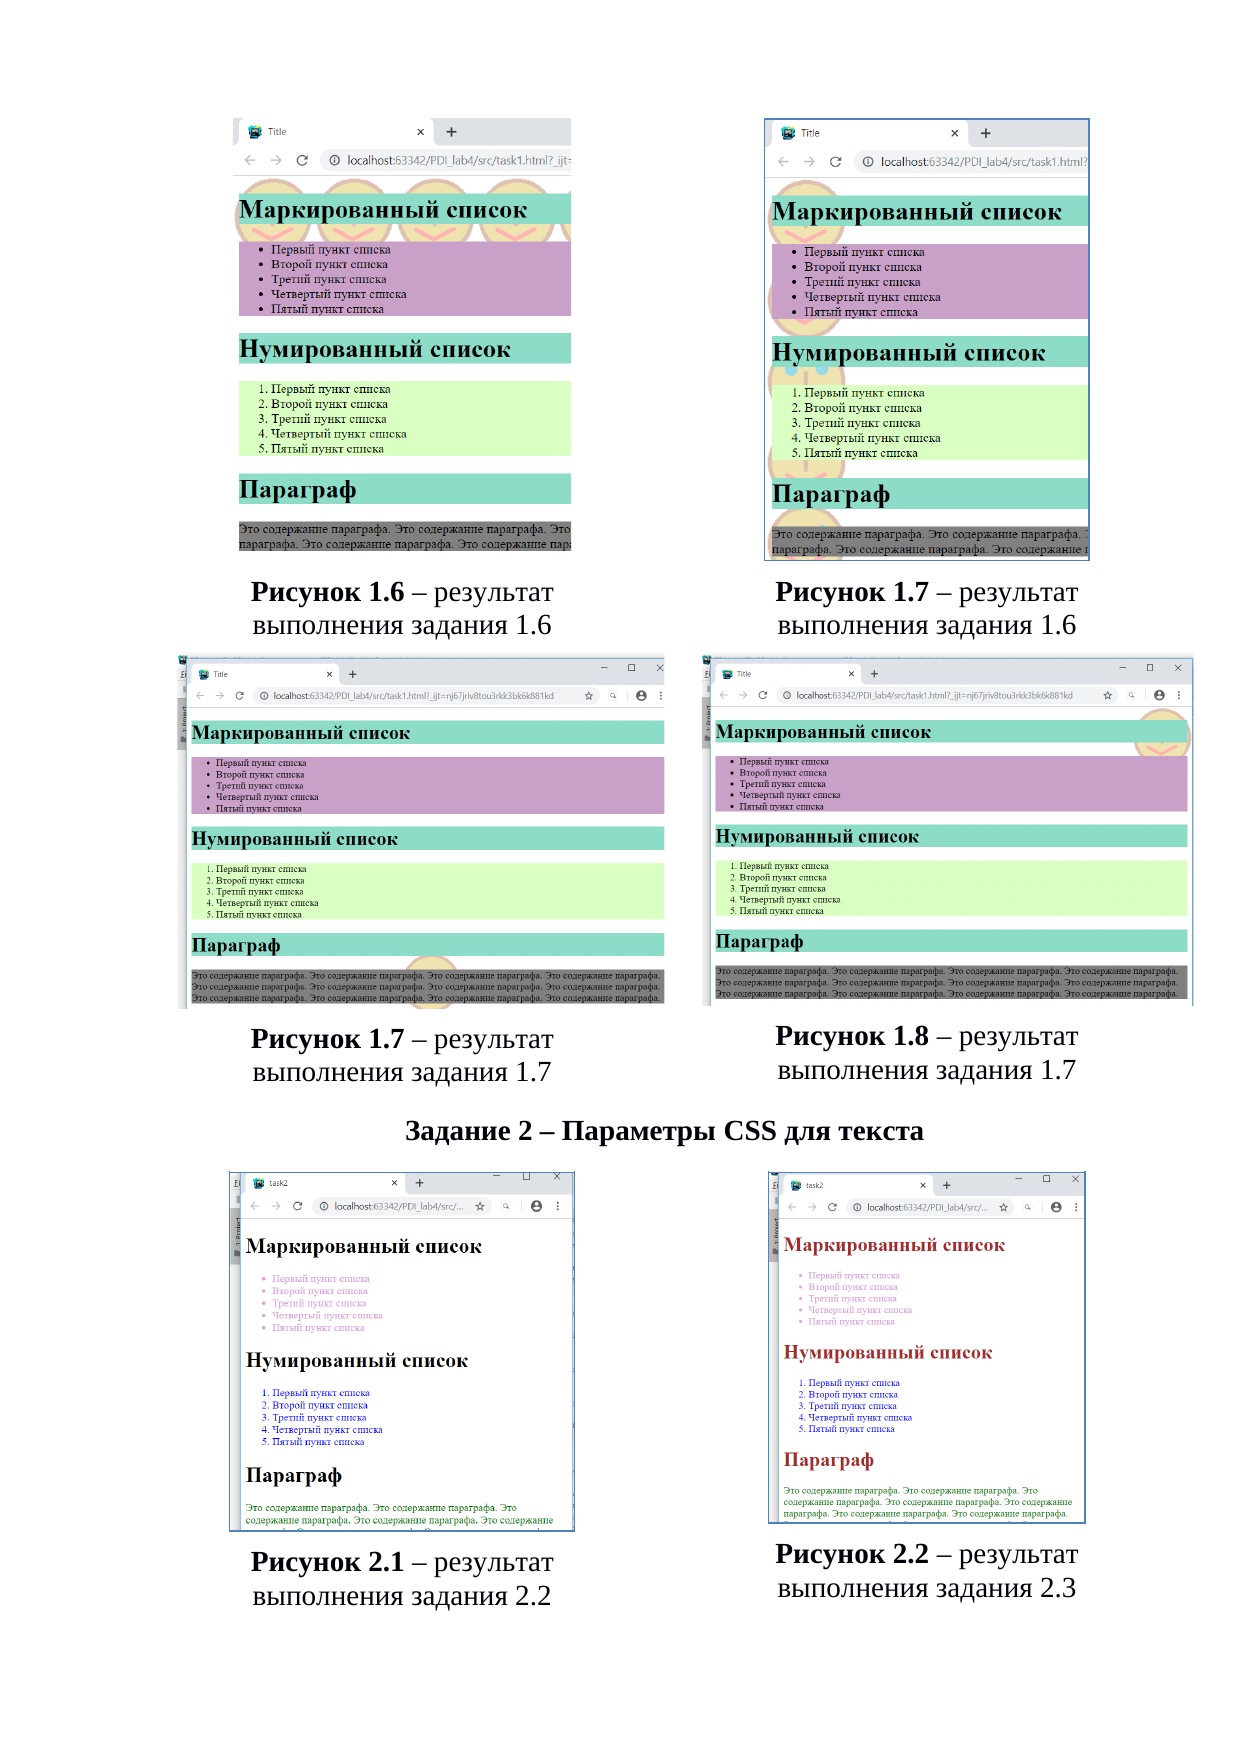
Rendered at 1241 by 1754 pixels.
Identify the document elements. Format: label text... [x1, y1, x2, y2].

text Задание 2 – Параметры CSS для текста [177, 1113, 1152, 1146]
picture [701, 653, 1194, 1006]
text Рисунок 1.7 – результат выполнения задания 1.6 [702, 574, 1152, 641]
text Рисунок 1.8 – результат выполнения задания 1.7 [702, 1018, 1152, 1085]
picture [765, 120, 1088, 560]
text Рисунок 1.7 – результат выполнения задания 1.7 [177, 1021, 627, 1088]
picture [230, 1173, 574, 1530]
picture [769, 1173, 1084, 1522]
picture [232, 118, 572, 562]
text Рисунок 1.6 – результат выполнения задания 1.6 [177, 574, 627, 641]
picture [177, 653, 665, 1009]
text Рисунок 2.1 – результат выполнения задания 2.2 [177, 1544, 627, 1611]
text Рисунок 2.2 – результат выполнения задания 2.3 [702, 1536, 1152, 1603]
